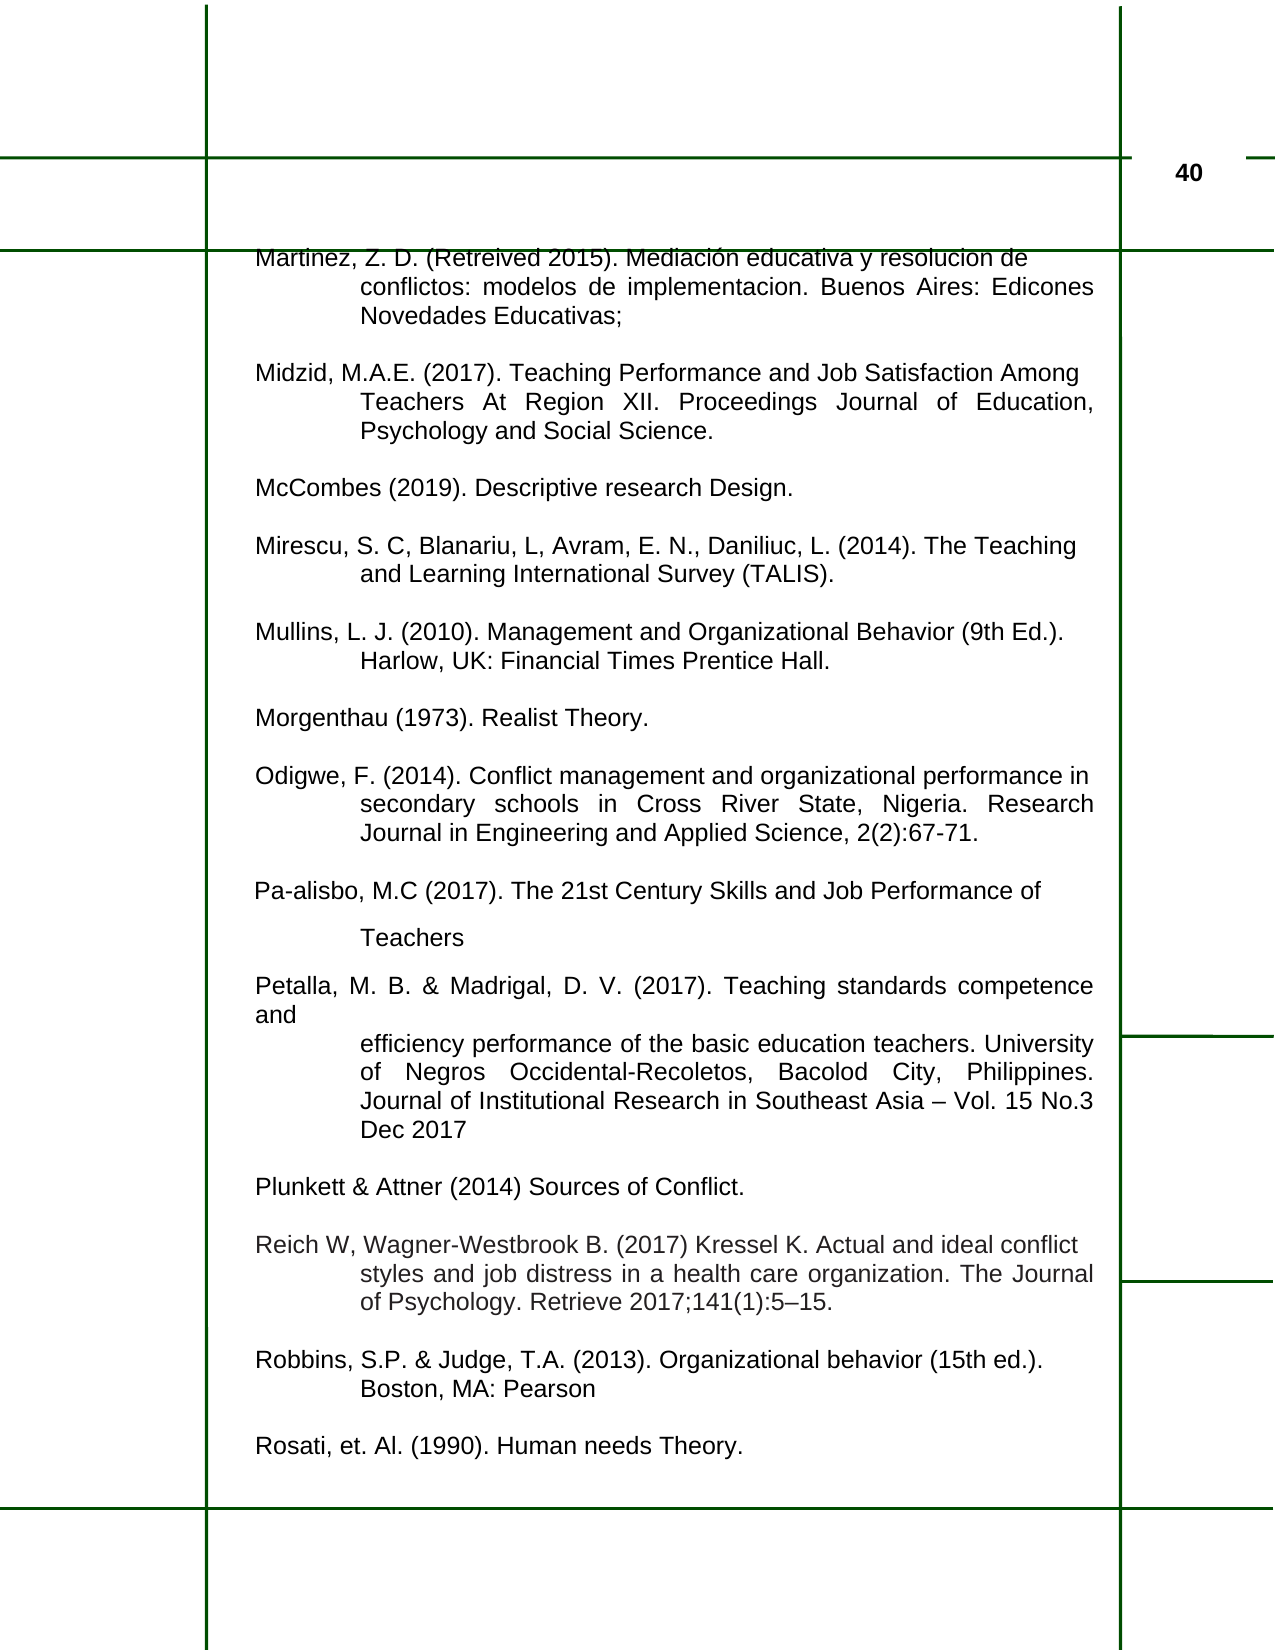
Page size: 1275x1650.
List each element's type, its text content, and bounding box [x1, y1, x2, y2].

text Harlow, UK: Financial Times Prentice Hall. [360, 646, 1095, 674]
text styles and job distress in a health care organization. The Journal of Psychology. Retrieve 2017;141(1):5–15. [360, 1258, 1095, 1316]
text Morgenthau (1973). Realist Theory. [255, 703, 1095, 732]
text Reich W, Wagner-Westbrook B. (2017) Kressel K. Actual and ideal conflict [255, 1230, 1095, 1258]
text Martinez, Z. D. (Retreived 2015). Mediación educativa y resolucion de [255, 243, 1095, 272]
text efficiency performance of the basic education teachers. University of Negros Occidental-Recoletos, Bacolod City, Philippines. Journal of Institutional Research in Southeast Asia – Vol. 15 No.3 Dec 2017 [360, 1028, 1095, 1143]
text Teachers [360, 923, 1125, 952]
text Mullins, L. J. (2010). Management and Organizational Behavior (9th Ed.). [255, 617, 1095, 646]
text Pa-alisbo, M.C (2017). The 21st Century Skills and Job Performance of [150, 876, 1125, 904]
text secondary schools in Cross River State, Nigeria. Research Journal in Engineering and Applied Science, 2(2):67-71. [360, 789, 1095, 847]
text conflictos: modelos de implementacion. Buenos Aires: Edicones Novedades Educativas; [360, 272, 1095, 329]
text Robbins, S.P. & Judge, T.A. (2013). Organizational behavior (15th ed.). [255, 1345, 1095, 1373]
text Rosati, et. Al. (1990). Human needs Theory. [255, 1431, 1095, 1460]
list Teachers At Region XII. Proceedings Journal of Education, Psychology and Social Science. [360, 387, 1095, 444]
text Boston, MA: Pearson [360, 1373, 1095, 1402]
text Mirescu, S. C, Blanariu, L, Avram, E. N., Daniliuc, L. (2014). The Teaching [255, 531, 1095, 559]
text Odigwe, F. (2014). Conflict management and organizational performance in [255, 761, 1095, 789]
text Petalla, M. B. & Madrigal, D. V. (2017). Teaching standards competence and [255, 971, 1095, 1028]
text Midzid, M.A.E. (2017). Teaching Performance and Job Satisfaction Among [255, 358, 1095, 387]
text McCombes (2019). Descriptive research Design. [255, 473, 1095, 502]
text and Learning International Survey (TALIS). [360, 559, 1095, 588]
text Plunkett & Attner (2014) Sources of Conflict. [255, 1172, 1095, 1201]
